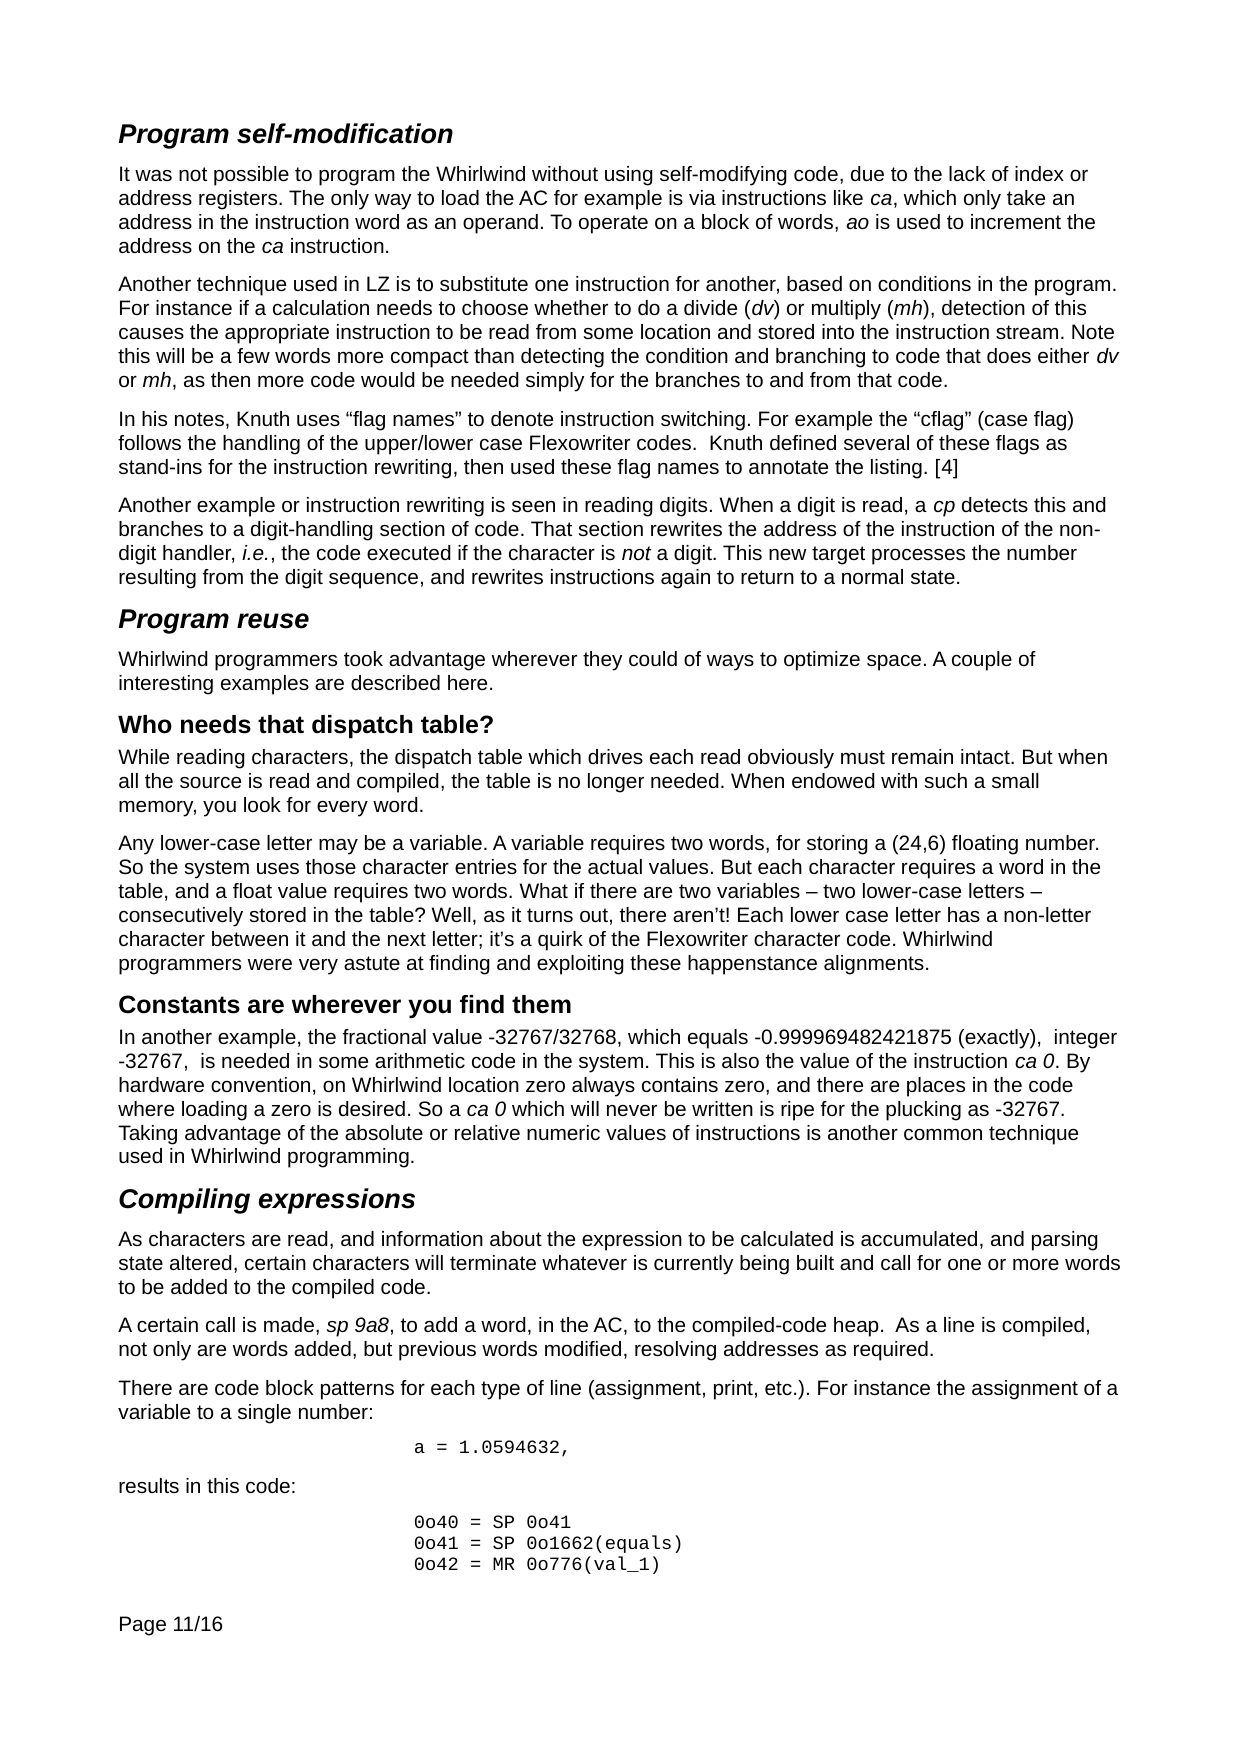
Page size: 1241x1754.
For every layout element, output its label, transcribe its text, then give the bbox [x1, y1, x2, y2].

text a = 1.0594632, [413, 1438, 1122, 1459]
text In another example, the fractional value -32767/32768, which equals -0.999969482421875 (exactly), integer -32767, is needed in some arithmetic code in the system. This is also the value of the instruction ca 0. By hardware convention, on Whirlwind location zero always contains zero, and there are places in the code where loading a zero is desired. So a ca 0 which will never be written is ripe for the plucking as -32767. Taking advantage of the absolute or relative numeric values of instructions is another common technique used in Whirlwind programming. [118, 1024, 1122, 1168]
text 0o40 = SP 0o41 [413, 1512, 1122, 1534]
subtitle Compiling expressions [118, 1183, 1122, 1214]
text There are code block patterns for each type of line (assignment, print, etc.). For instance the assignment of a variable to a single number: [118, 1376, 1122, 1423]
text Another example or instruction rewriting is seen in reading digits. When a digit is read, a cp detects this and branches to a digit-handling section of code. That section rewrites the address of the instruction of the non-digit handler, i.e., the code executed if the character is not a digit. This new target processes the number resulting from the digit sequence, and rewrites instructions again to return to a normal state. [118, 493, 1122, 589]
text Another technique used in LZ is to substitute one instruction for another, based on conditions in the program. For instance if a calculation needs to choose whether to do a divide (dv) or multiply (mh), detection of this causes the appropriate instruction to be read from some location and stored into the instruction stream. Note this will be a few words more compact than detecting the condition and branching to code that does either dv or mh, as then more code would be needed simply for the branches to and from that code. [118, 272, 1122, 392]
text As characters are read, and information about the expression to be calculated is accumulated, and parsing state altered, certain characters will terminate whatever is currently being built and call for one or more words to be added to the compiled code. [118, 1227, 1122, 1298]
text 0o42 = MR 0o776(val_1) [413, 1555, 1122, 1576]
subtitle Who needs that dispatch table? [118, 710, 1122, 738]
subtitle Program self-modification [118, 118, 1122, 149]
text 0o41 = SP 0o1662(equals) [413, 1534, 1122, 1555]
text A certain call is made, sp 9a8, to add a word, in the AC, to the compiled-code heap. As a line is compiled, not only are words added, but previous words modified, resolving addresses as required. [118, 1313, 1122, 1361]
text Whirlwind programmers took advantage wherever they could of ways to optimize space. A couple of interesting examples are described here. [118, 647, 1122, 695]
text While reading characters, the dispatch table which drives each read obviously must remain intact. But when all the source is read and compiled, the table is no longer needed. When endowed with such a small memory, you look for every word. [118, 745, 1122, 817]
text results in this code: [118, 1474, 1122, 1498]
text In his notes, Knuth uses “flag names” to denote instruction switching. For example the “cflag” (case flag) follows the handling of the upper/lower case Flexowriter codes. Knuth defined several of these flags as stand-ins for the instruction rewriting, then used these flag names to annotate the listing. [4] [118, 407, 1122, 478]
subtitle Program reuse [118, 603, 1122, 635]
text Any lower-case letter may be a variable. A variable requires two words, for storing a (24,6) floating number. So the system uses those character entries for the actual values. But each character requires a word in the table, and a float value requires two words. What if there are two variables – two lower-case letters – consecutively stored in the table? Well, as it turns out, there aren’t! Each lower case letter has a non-letter character between it and the next letter; it’s a quirk of the Flexowriter character code. Whirlwind programmers were very astute at finding and exploiting these happenstance alignments. [118, 831, 1122, 975]
text It was not possible to program the Whirlwind without using self-modifying code, due to the lack of index or address registers. The only way to load the AC for example is via instructions like ca, which only take an address in the instruction word as an operand. To operate on a block of words, ao is used to increment the address on the ca instruction. [118, 162, 1122, 258]
subtitle Constants are wherever you find them [118, 989, 1122, 1018]
